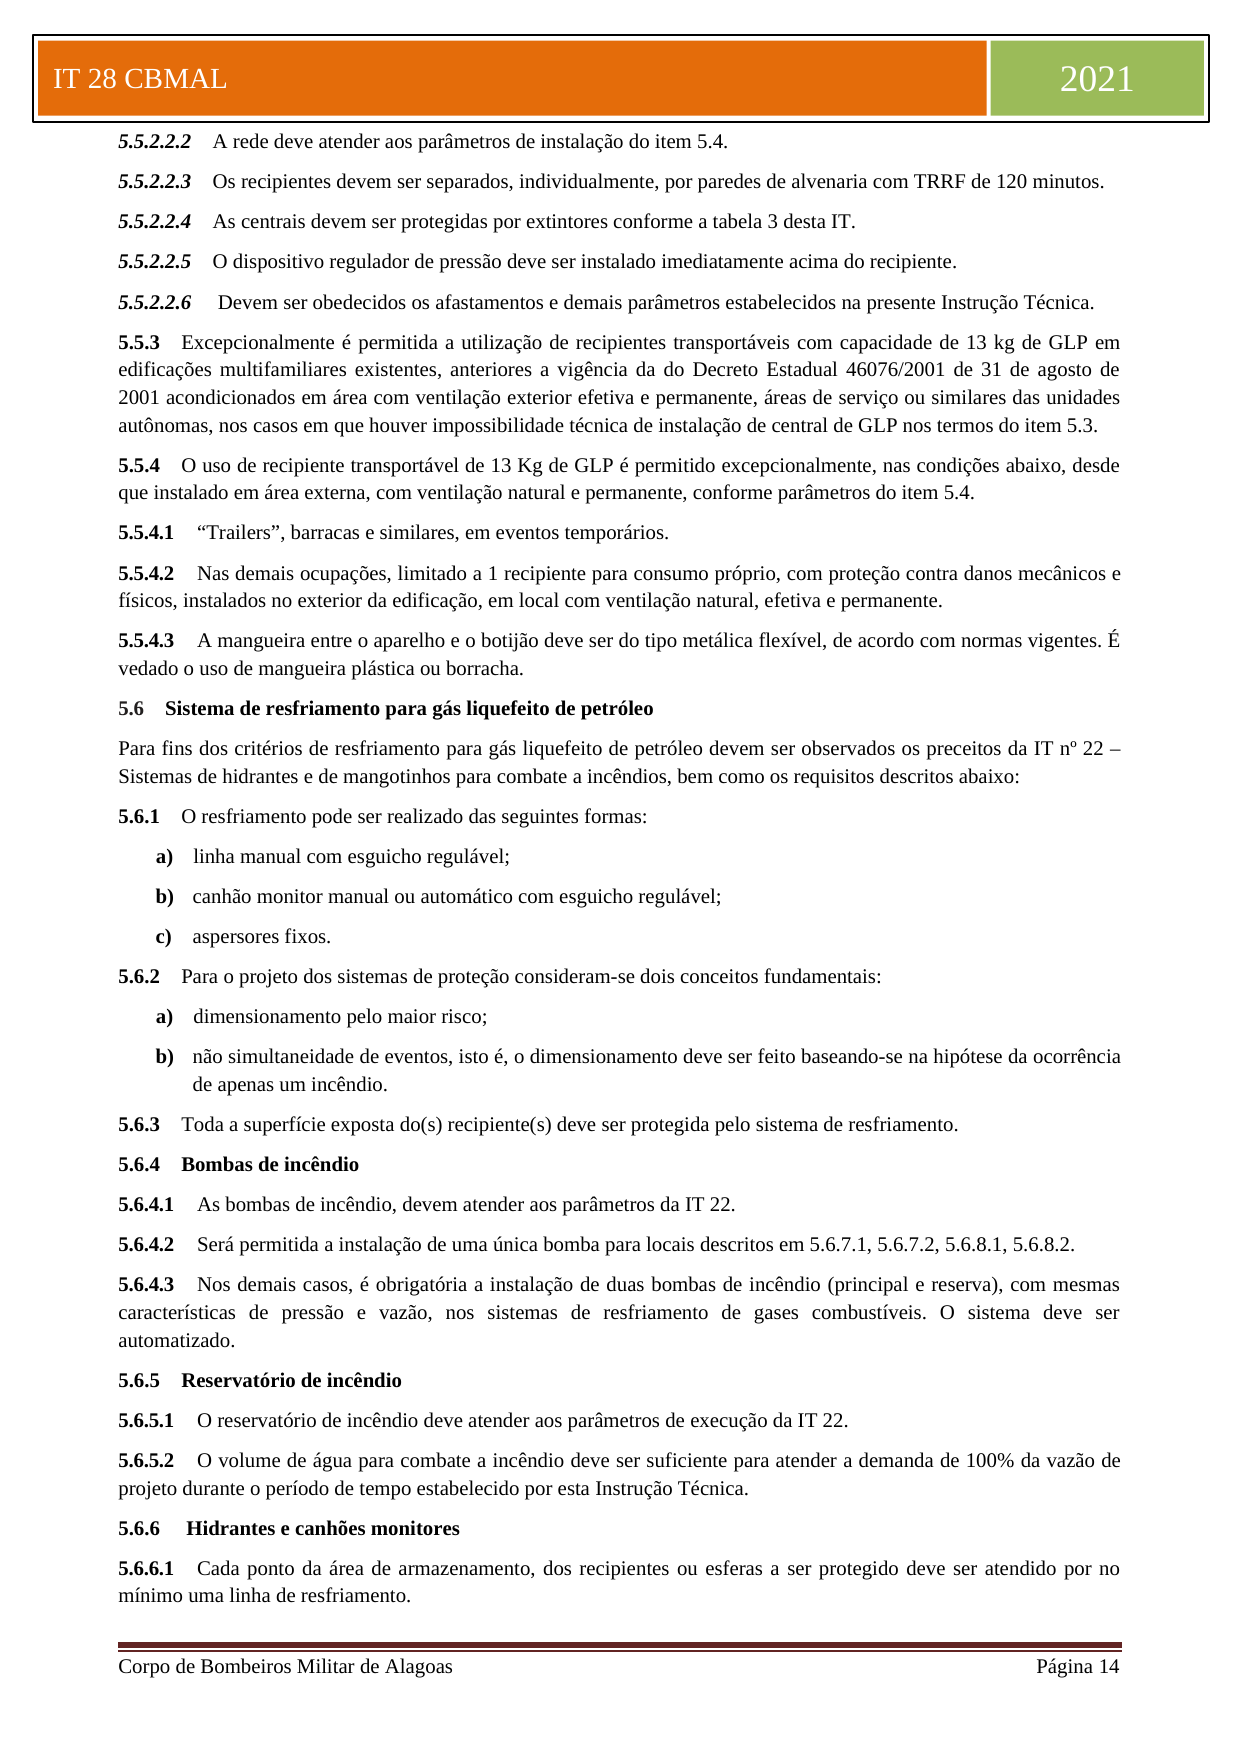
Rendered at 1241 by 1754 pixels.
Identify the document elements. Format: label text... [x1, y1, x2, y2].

text Nas demais ocupações, limitado a 1 recipiente para consumo próprio, com proteção contra danos mecânicos e físicos, instalados no exterior da edificação, em local com ventilação natural, efetiva e permanente. [118, 560, 1122, 612]
text O reservatório de incêndio deve atender aos parâmetros de execução da IT 22. [118, 1408, 1122, 1432]
text Devem ser obedecidos os afastamentos e demais parâmetros estabelecidos na presente Instrução Técnica. [118, 289, 1122, 314]
text Nos demais casos, é obrigatória a instalação de duas bombas de incêndio (principal e reserva), com mesmas características de pressão e vazão, nos sistemas de resfriamento de gases combustíveis. O sistema deve ser automatizado. [118, 1272, 1122, 1352]
text Para fins dos critérios de resfriamento para gás liquefeito de petróleo devem ser observados os preceitos da IT nº 22 – Sistemas de hidrantes e de mangotinhos para combate a incêndios, bem como os requisitos descritos abaixo: [118, 736, 1122, 788]
text Excepcionalmente é permitida a utilização de recipientes transportáveis com capacidade de 13 kg de GLP em edificações multifamiliares existentes, anteriores a vigência da do Decreto Estadual 46076/2001 de 31 de agosto de 2001 acondicionados em área com ventilação exterior efetiva e permanente, áreas de serviço ou similares das unidades autônomas, nos casos em que houver impossibilidade técnica de instalação de central de GLP nos termos do item 5.3. [118, 330, 1122, 437]
text As centrais devem ser protegidas por extintores conforme a tabela 3 desta IT. [118, 209, 1122, 233]
text Cada ponto da área de armazenamento, dos recipientes ou esferas a ser protegido deve ser atendido por no mínimo uma linha de resfriamento. [118, 1556, 1122, 1607]
text “Trailers”, barracas e similares, em eventos temporários. [118, 520, 1122, 544]
list dimensionamento pelo maior risco; [156, 1004, 1122, 1028]
text As bombas de incêndio, devem atender aos parâmetros da IT 22. [118, 1192, 1122, 1216]
text Os recipientes devem ser separados, individualmente, por paredes de alvenaria com TRRF de 120 minutos. [118, 169, 1122, 193]
text A mangueira entre o aparelho e o botijão deve ser do tipo metálica flexível, de acordo com normas vigentes. É vedado o uso de mangueira plástica ou borracha. [118, 628, 1122, 680]
text Sistema de resfriamento para gás liquefeito de petróleo [118, 696, 1122, 720]
text Reservatório de incêndio [118, 1368, 1122, 1392]
text O volume de água para combate a incêndio deve ser suficiente para atender a demanda de 100% da vazão de projeto durante o período de tempo estabelecido por esta Instrução Técnica. [118, 1448, 1122, 1499]
text Hidrantes e canhões monitores [118, 1516, 1122, 1540]
text Para o projeto dos sistemas de proteção consideram-se dois conceitos fundamentais: [118, 964, 1122, 988]
text O uso de recipiente transportável de 13 Kg de GLP é permitido excepcionalmente, nas condições abaixo, desde que instalado em área externa, com ventilação natural e permanente, conforme parâmetros do item 5.4. [118, 453, 1122, 504]
text O resfriamento pode ser realizado das seguintes formas: [118, 804, 1122, 828]
text Será permitida a instalação de uma única bomba para locais descritos em 5.6.7.1, 5.6.7.2, 5.6.8.1, 5.6.8.2. [118, 1232, 1122, 1256]
text O dispositivo regulador de pressão deve ser instalado imediatamente acima do recipiente. [118, 249, 1122, 273]
text canhão monitor manual ou automático com esguicho regulável; [155, 884, 1122, 908]
text não simultaneidade de eventos, isto é, o dimensionamento deve ser feito baseando-se na hipótese da ocorrência de apenas um incêndio. [155, 1044, 1122, 1096]
text A rede deve atender aos parâmetros de instalação do item 5.4. [118, 129, 1122, 153]
text Bombas de incêndio [118, 1152, 1122, 1176]
list linha manual com esguicho regulável; [156, 844, 1122, 868]
text aspersores fixos. [155, 924, 1122, 948]
text Toda a superfície exposta do(s) recipiente(s) deve ser protegida pelo sistema de resfriamento. [118, 1112, 1122, 1136]
